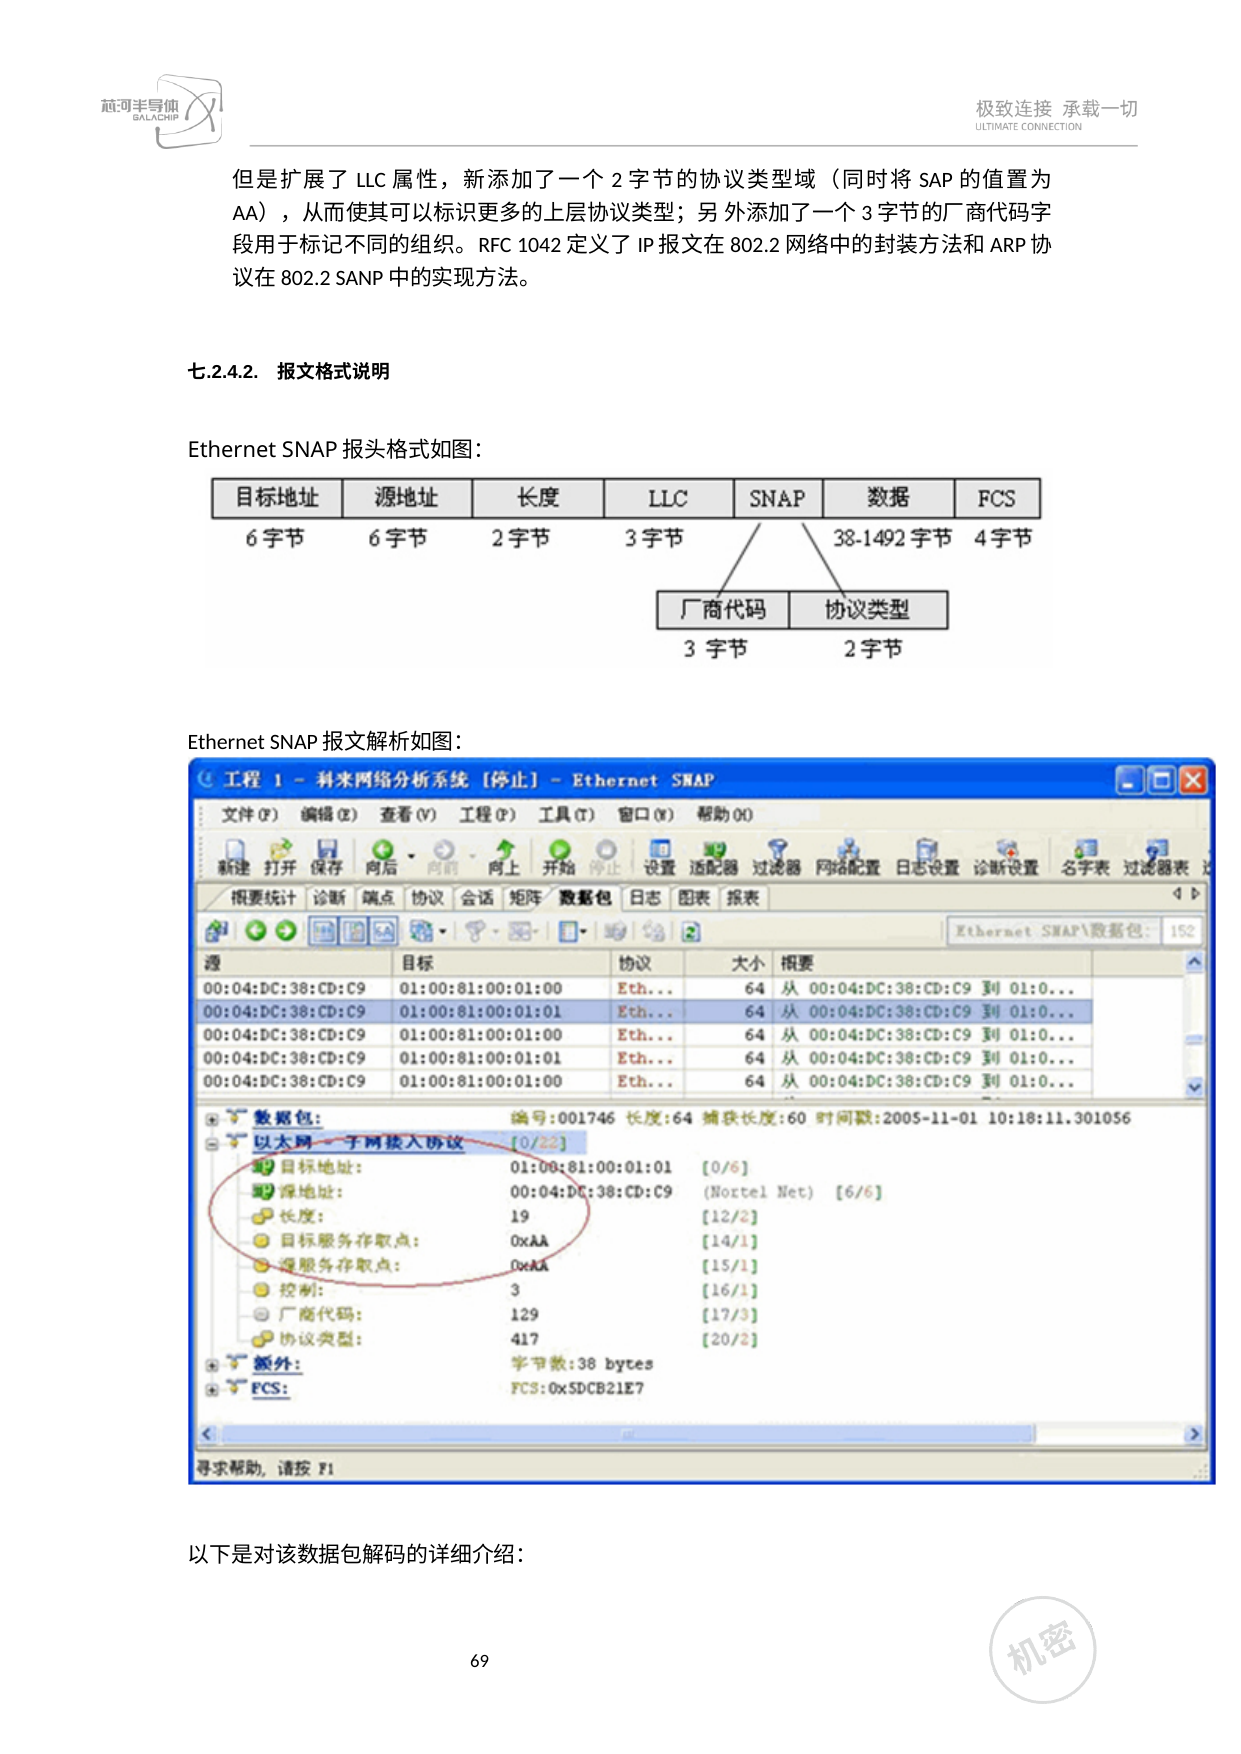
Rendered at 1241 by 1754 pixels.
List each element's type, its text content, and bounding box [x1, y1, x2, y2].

text Ethernet SNAP报文解析如图： [187, 724, 1053, 756]
picture [187, 463, 1053, 687]
picture [101, 74, 1139, 149]
subtitle 报文格式说明 [187, 354, 1053, 386]
text Ethernet SNAP报头格式如图： [187, 431, 1053, 463]
picture [187, 756, 1216, 1488]
text 以下是对该数据包解码的详细介绍： 目标地址：01:00:81:00:01:01 源地址：00:04:0C:38:CD:C9； 长度：协议长度为19； 目标服务存取点：0xAA； 源服务存取点：0xAA； 厂商代码：129； 协议类型：417； [187, 1536, 1053, 1569]
picture [971, 1578, 1115, 1722]
